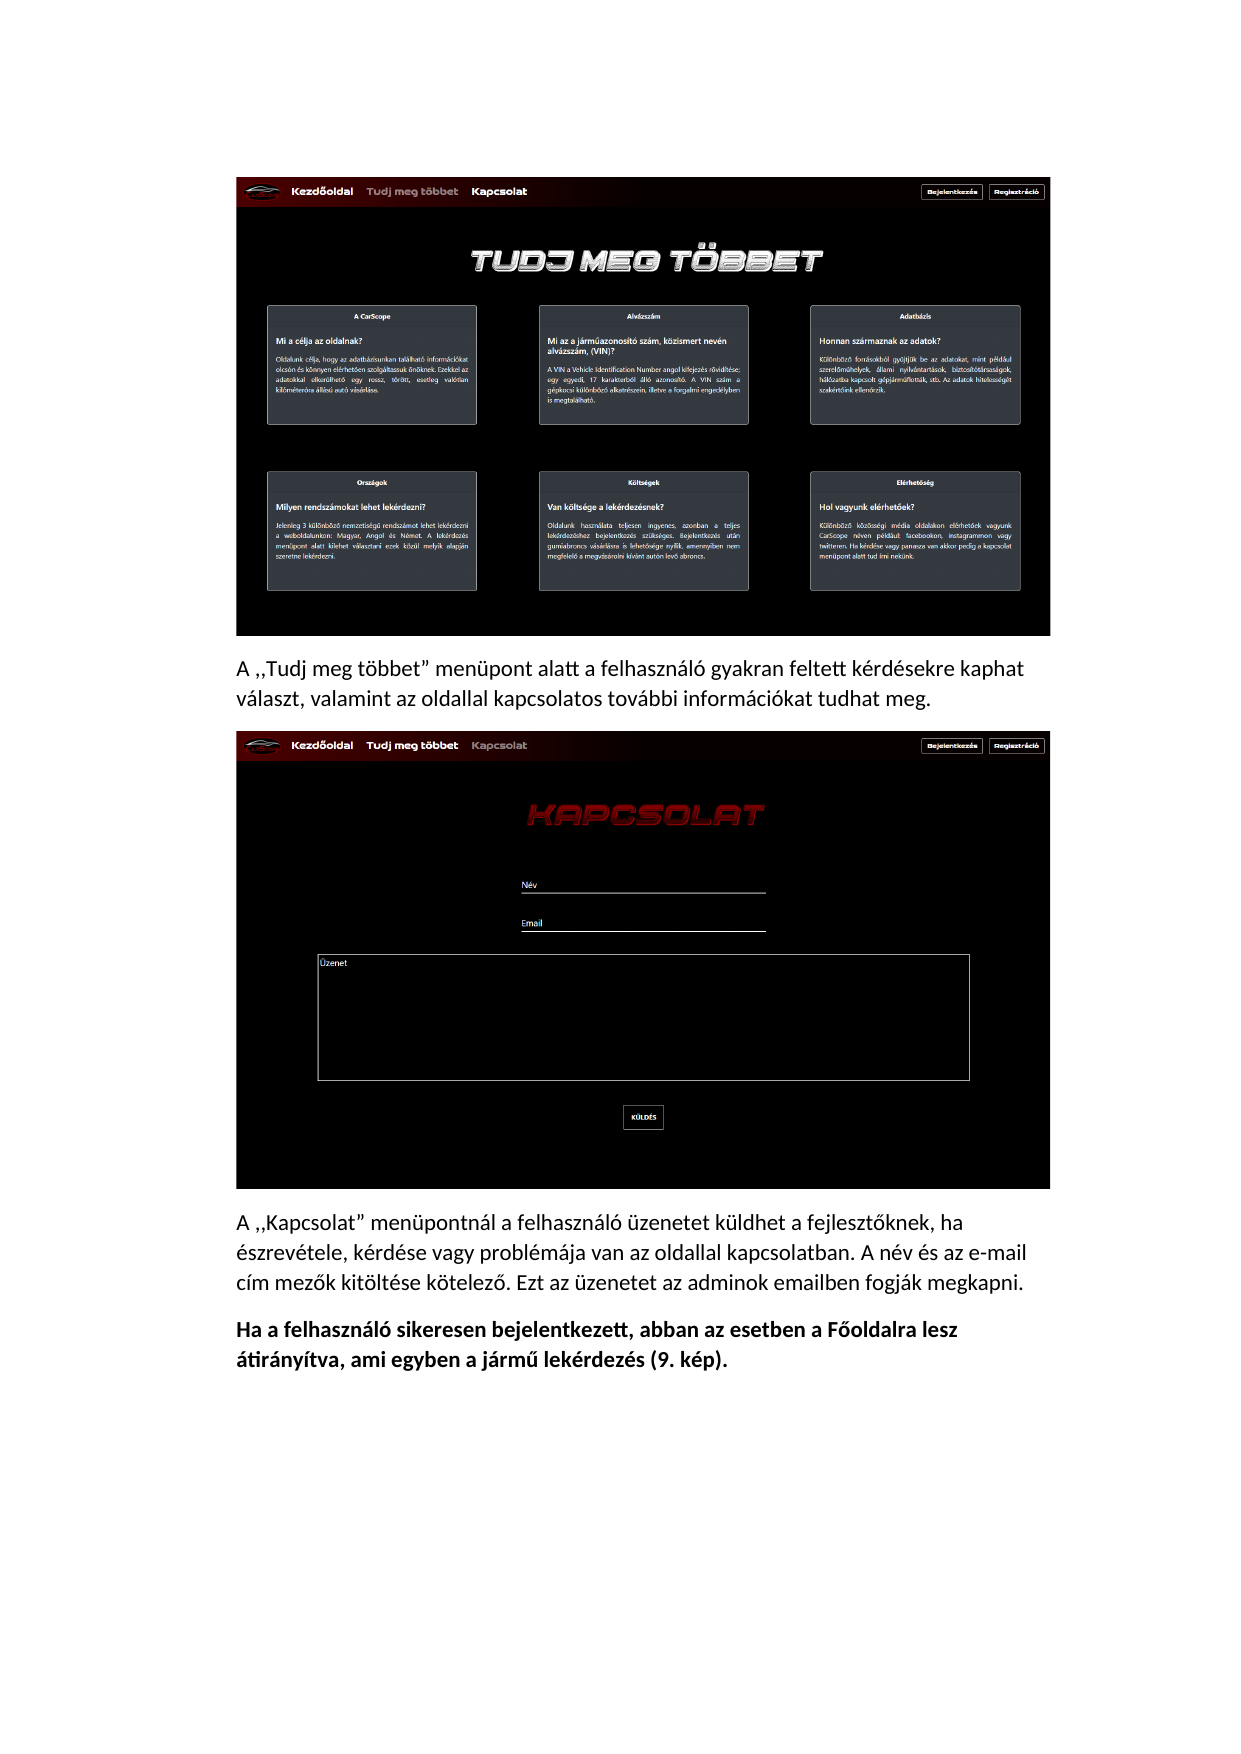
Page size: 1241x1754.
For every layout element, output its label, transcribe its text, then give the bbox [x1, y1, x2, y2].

picture [236, 177, 1051, 636]
text A ,,Tudj meg többet” menüpont alatt a felhasználó gyakran feltett kérdésekre kaphat választ, valamint az oldallal kapcsolatos további információkat tudhat meg. [236, 654, 1063, 712]
text Ha a felhasználó sikeresen bejelentkezett, abban az esetben a Főoldalra lesz átirányítva, ami egyben a jármű lekérdezés (9. kép). [236, 1315, 1063, 1373]
picture [236, 731, 1050, 1189]
text A ,,Kapcsolat” menüpontnál a felhasználó üzenetet küldhet a fejlesztőknek, ha észrevétele, kérdése vagy problémája van az oldallal kapcsolatban. A név és az e-mail cím mezők kitöltése kötelező. Ezt az üzenetet az adminok emailben fogják megkapni. [236, 1208, 1063, 1296]
